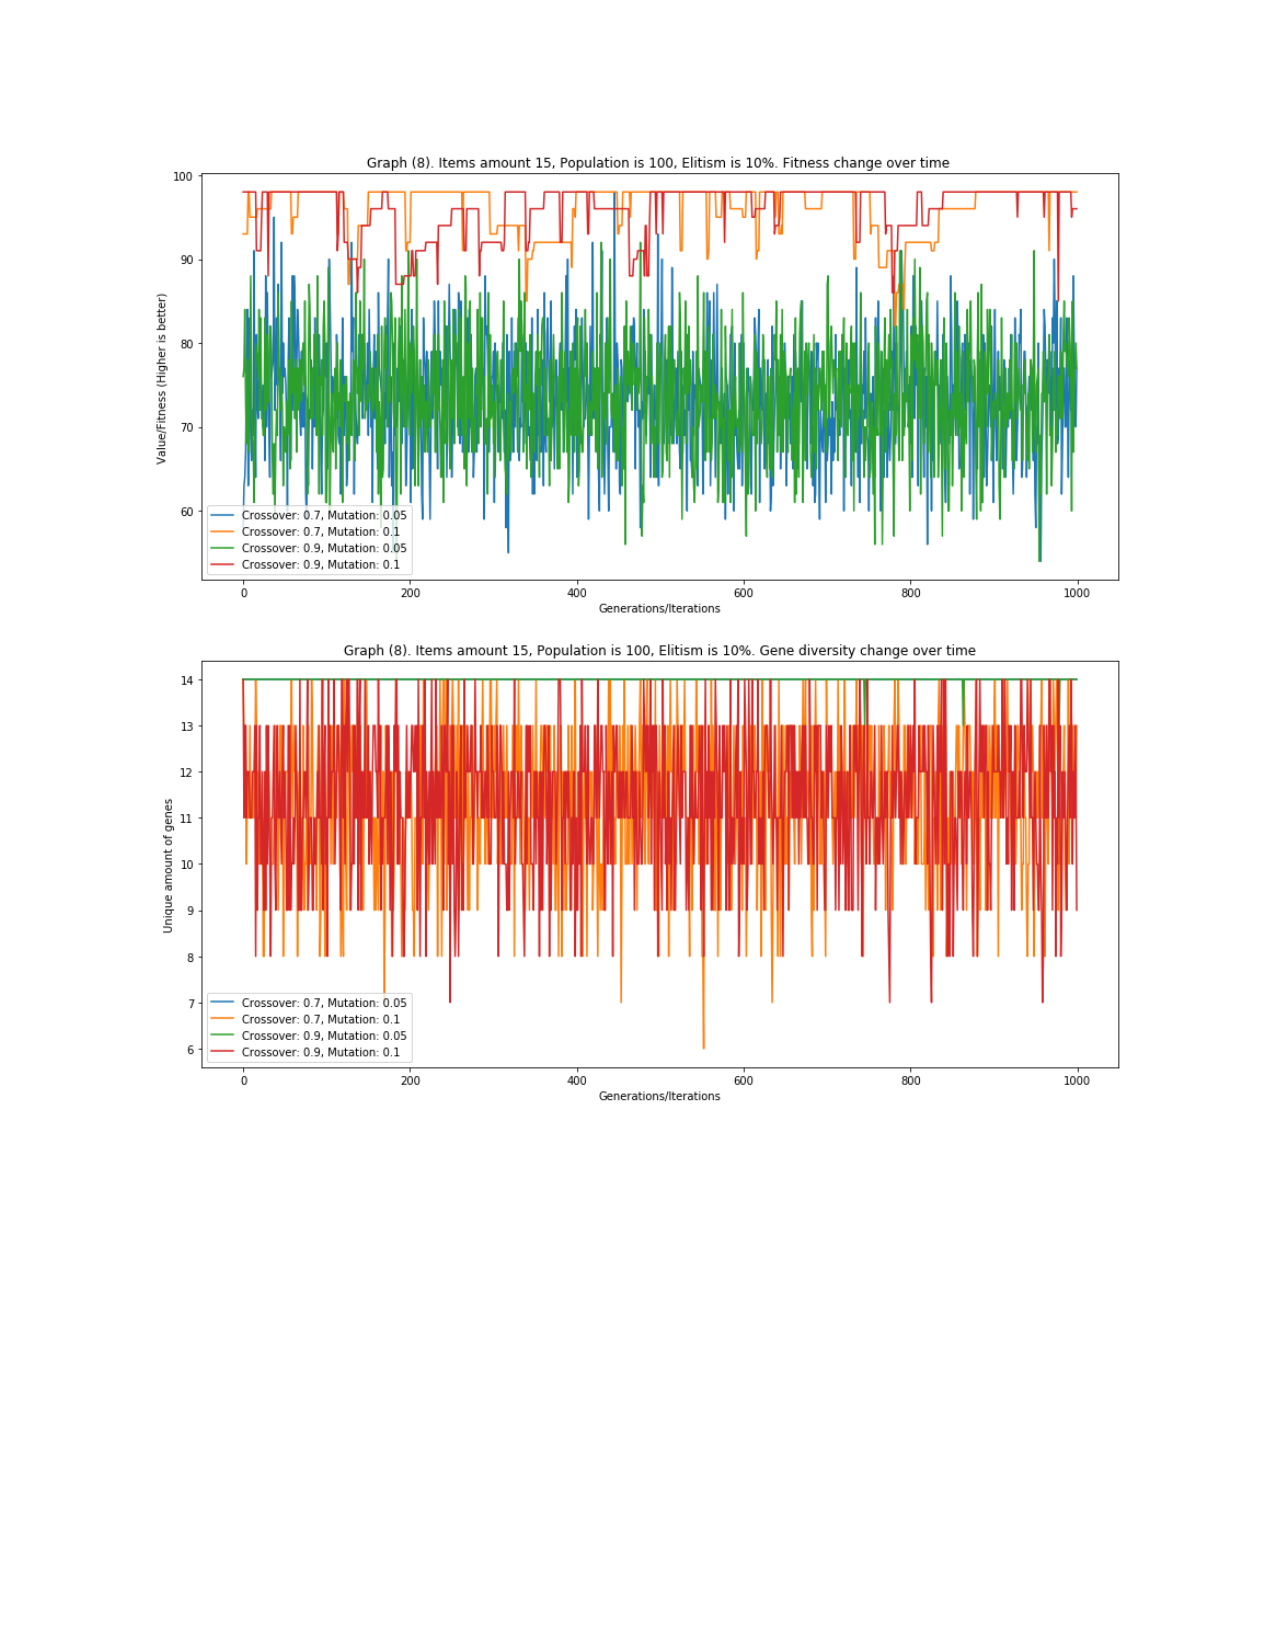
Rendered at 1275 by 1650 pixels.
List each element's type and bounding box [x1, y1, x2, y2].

picture [150, 150, 1125, 1109]
